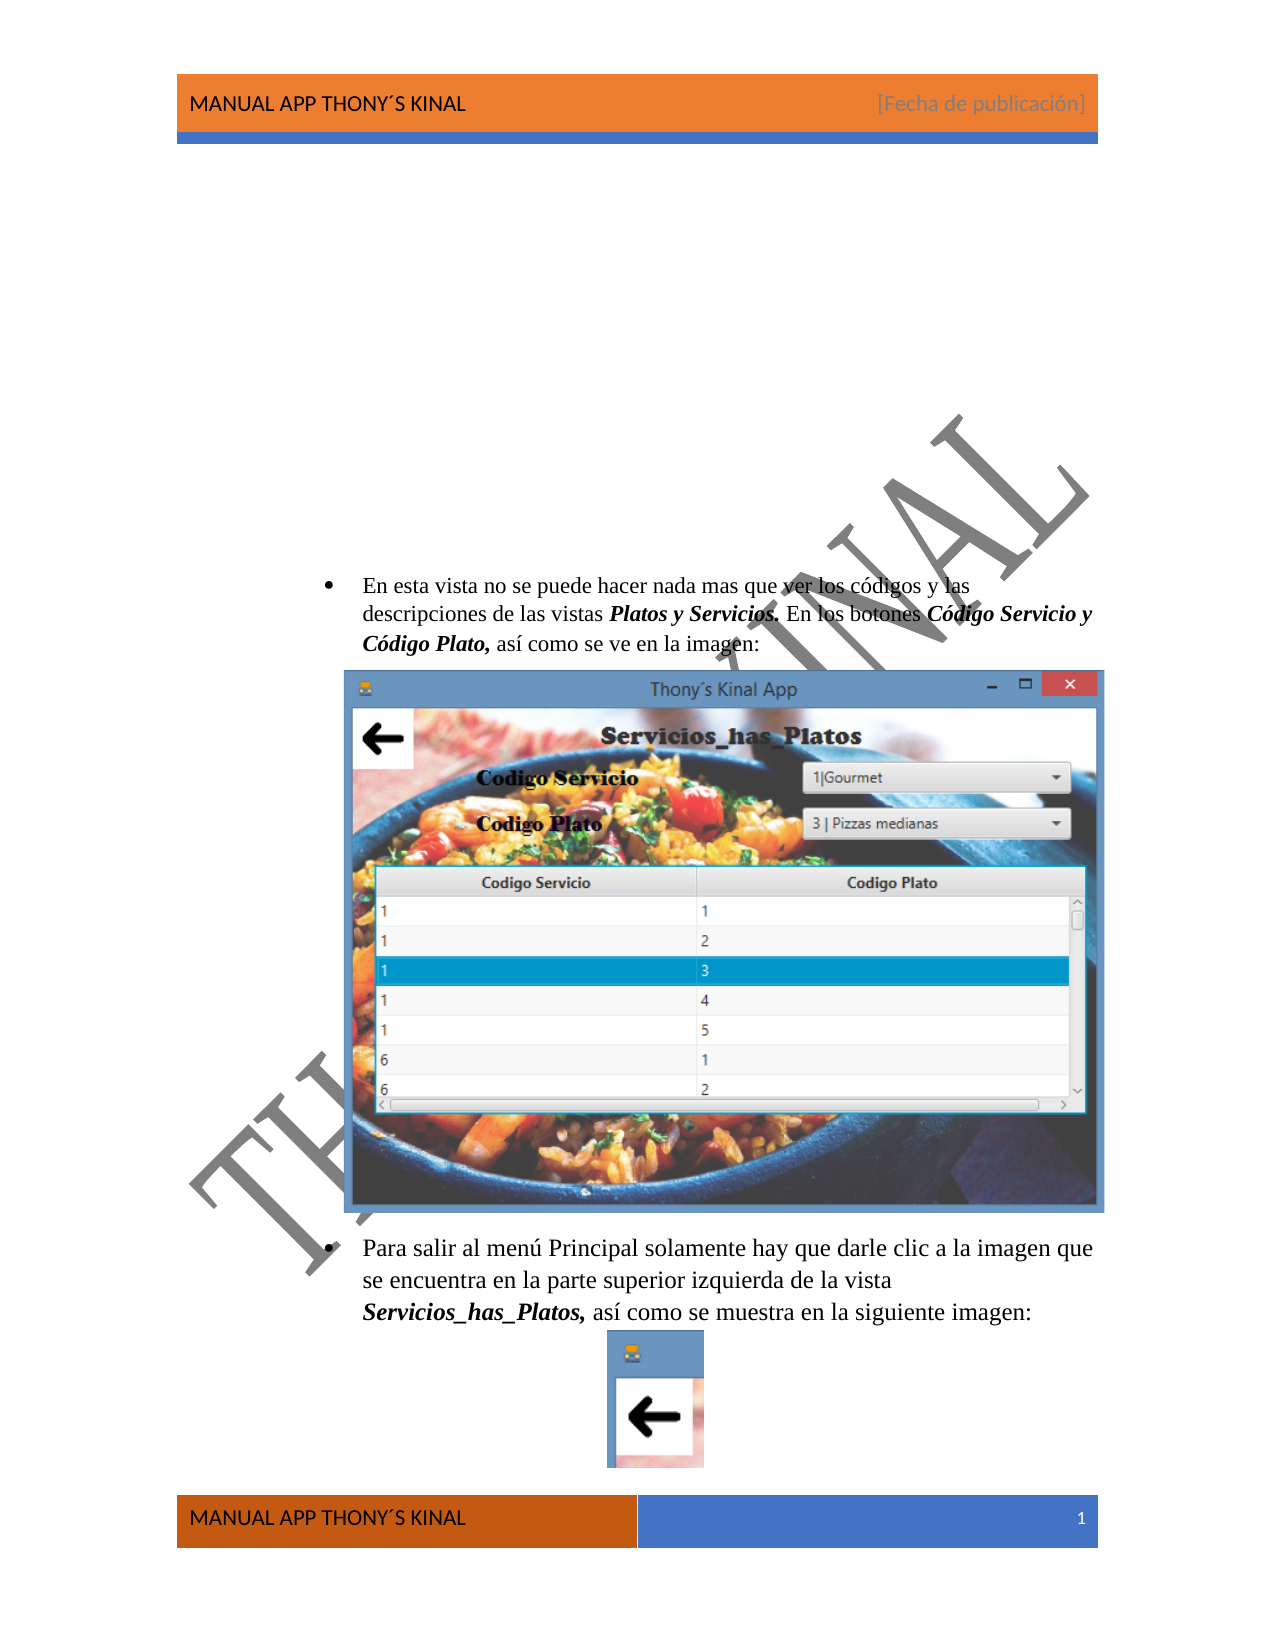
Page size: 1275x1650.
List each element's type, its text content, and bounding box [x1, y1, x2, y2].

picture [343, 670, 1105, 1213]
picture [607, 1330, 704, 1468]
list Para salir al menú Principal solamente hay que darle clic a la imagen que se encuentra en la parte superior izquierda de la vista Servicios_has_Platos, así como se muestra en la siguiente imagen: [325, 1233, 1098, 1326]
list En esta vista no se puede hacer nada mas que ver los códigos y las descripciones de las vistas Platos y Servicios. En los botones Código Servicio y Código Plato, así como se ve en la imagen: [325, 572, 1098, 657]
